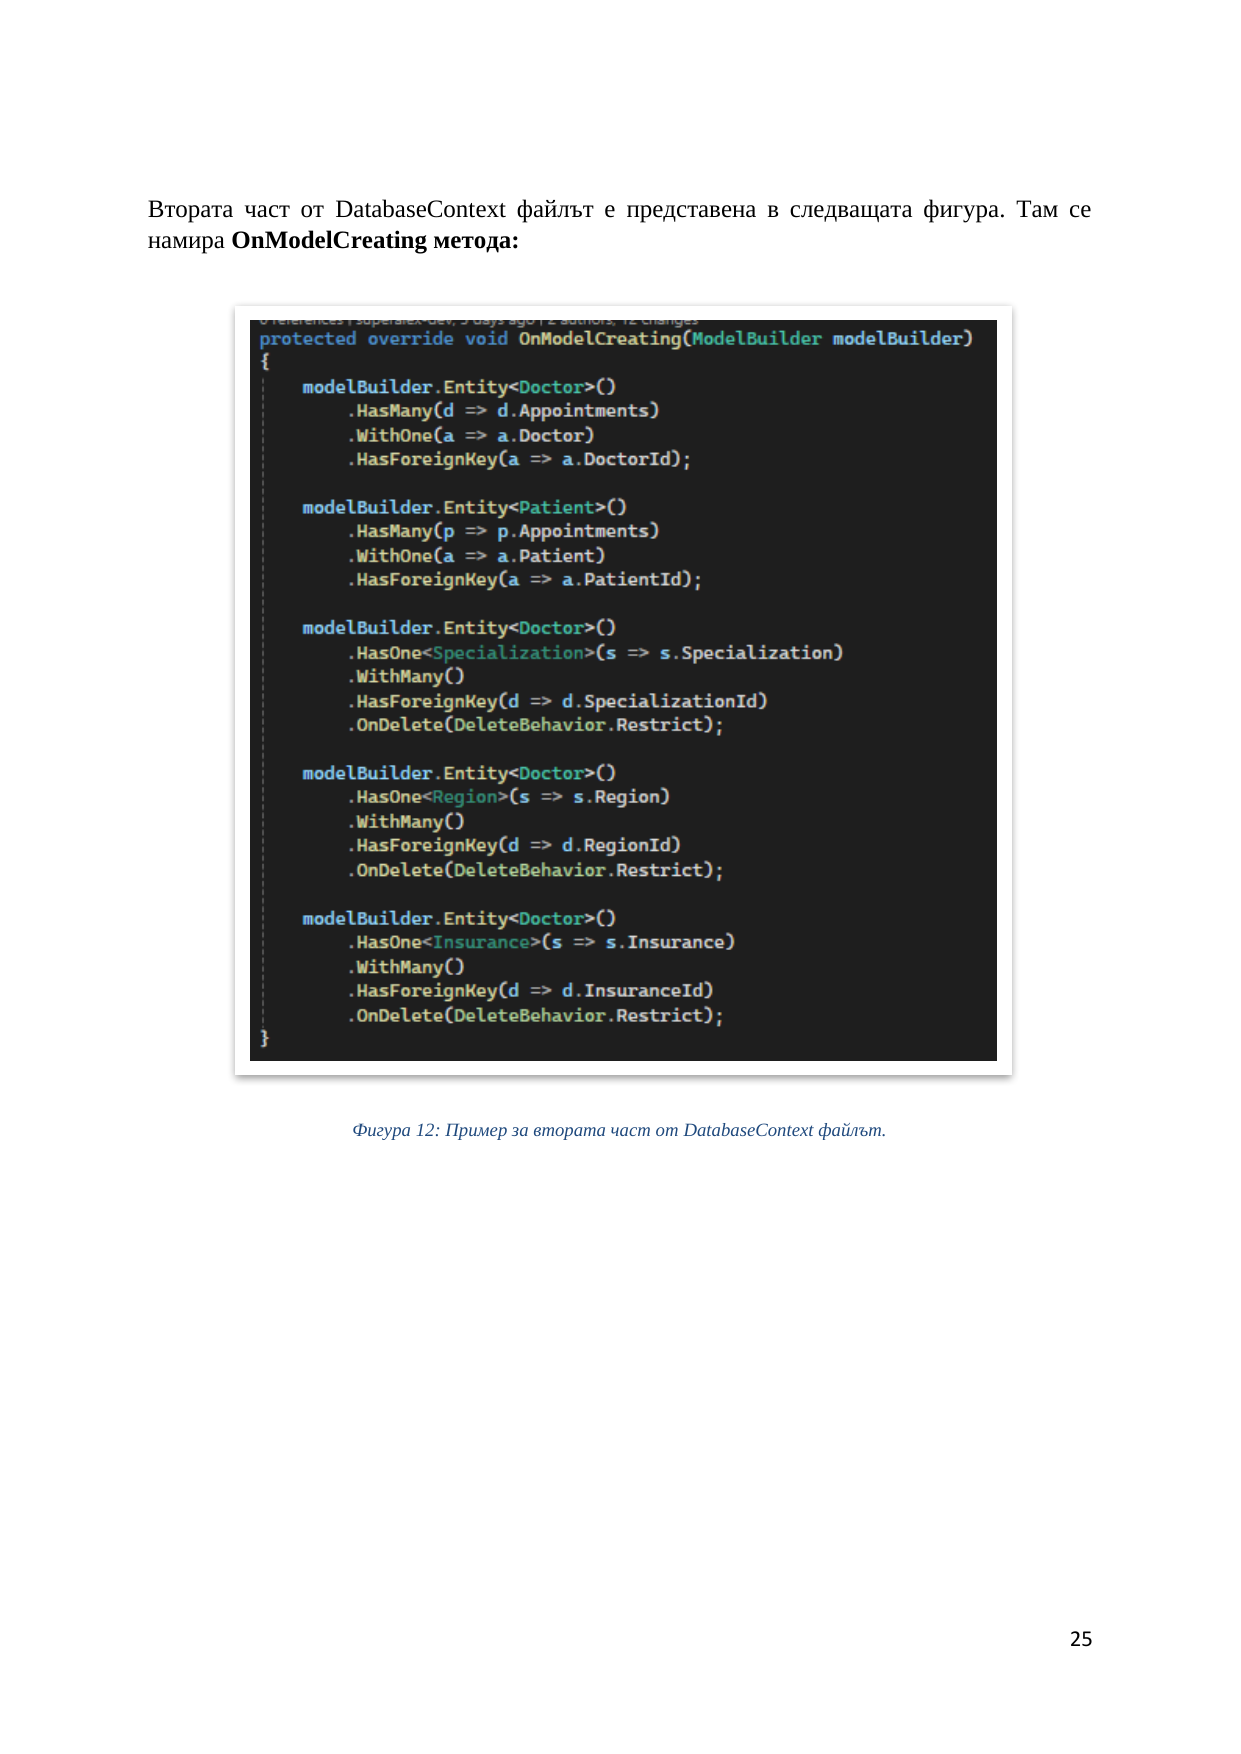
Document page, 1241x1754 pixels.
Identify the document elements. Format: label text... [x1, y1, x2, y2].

text Втората част от DatabaseContext файлът е представена в следващата фигура. Там се намира OnModelCreating метода: [148, 194, 1093, 254]
picture [250, 320, 997, 1061]
text Фигура 12: Пример за втората част от DatabaseContext файлът. [148, 1119, 1093, 1141]
